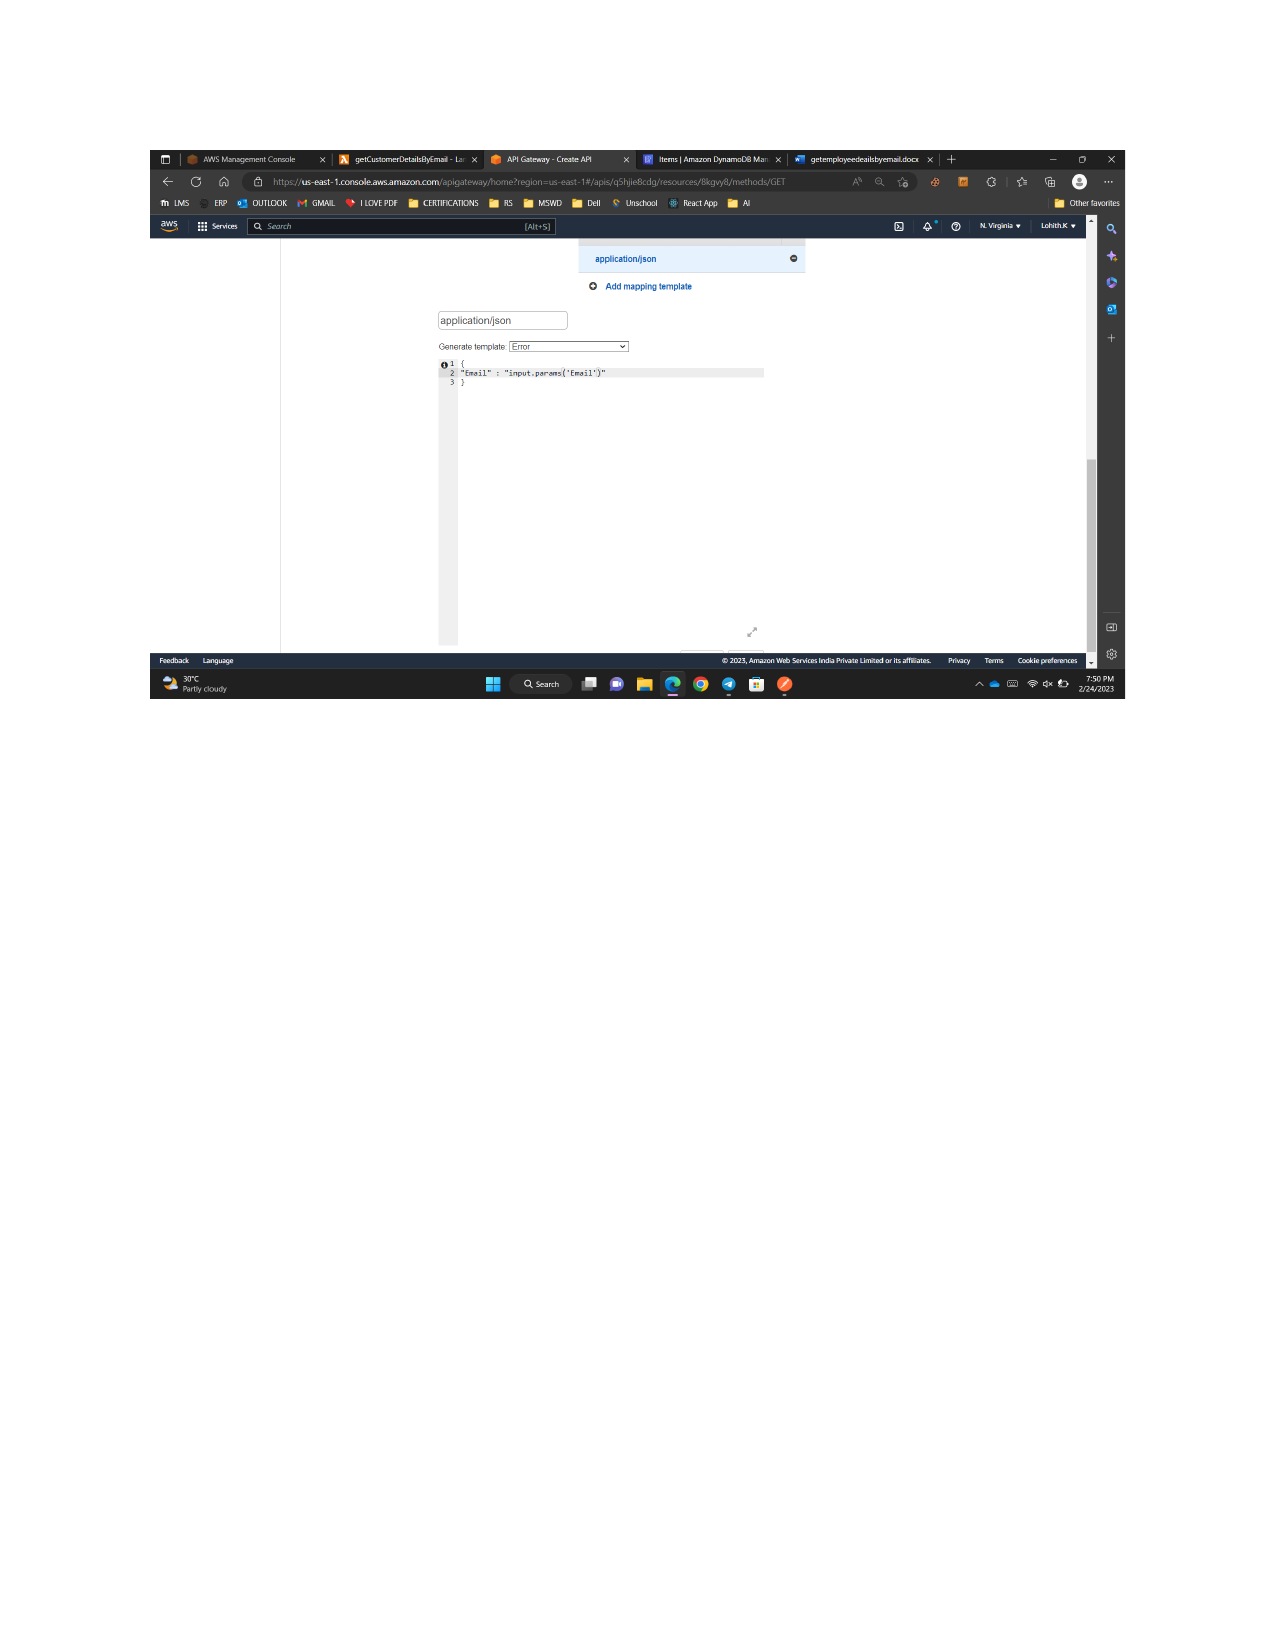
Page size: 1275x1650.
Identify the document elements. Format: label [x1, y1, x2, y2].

picture [150, 150, 1125, 699]
